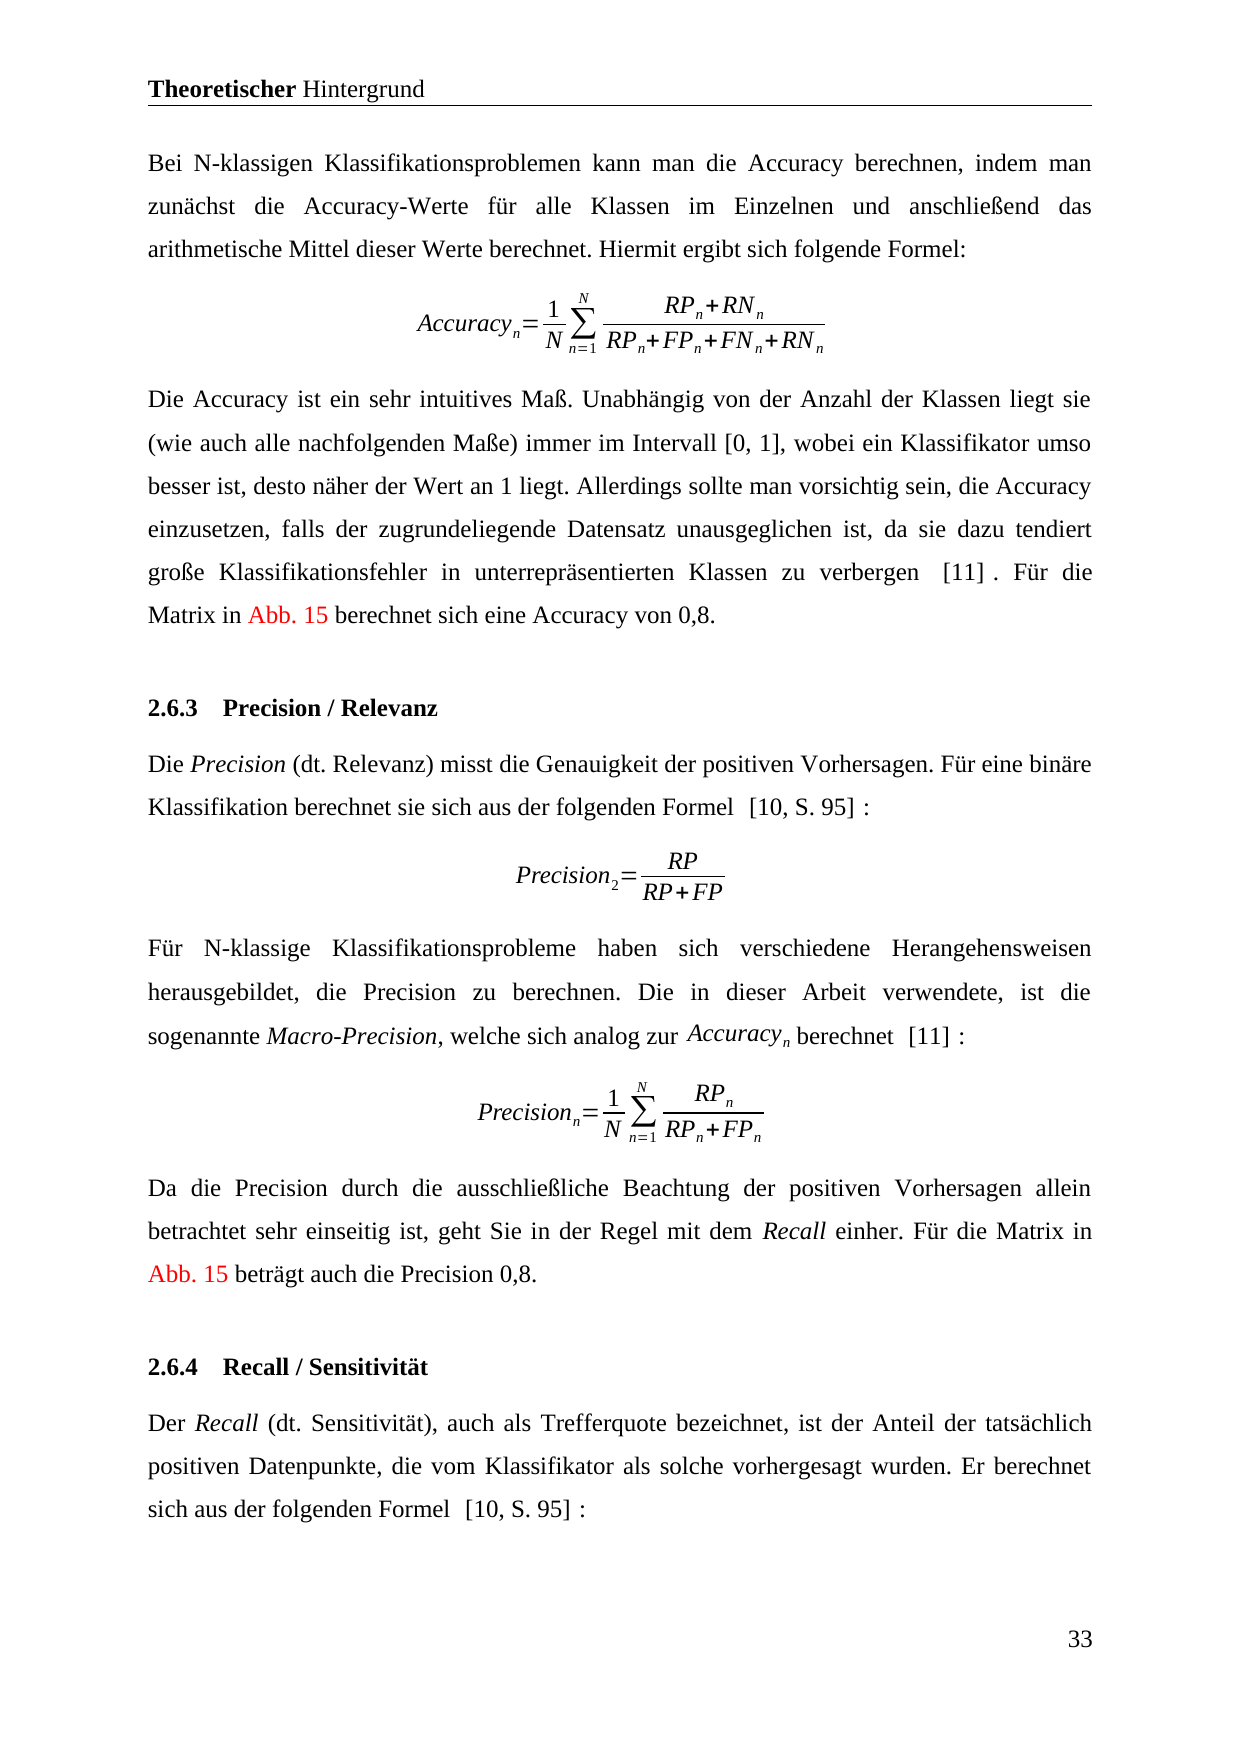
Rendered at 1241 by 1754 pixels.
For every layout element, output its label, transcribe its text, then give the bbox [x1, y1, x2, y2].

text Der Recall (dt. Sensitivität), auch als Trefferquote bezeichnet, ist der Anteil der tatsächlich positiven Datenpunkte, die vom Klassifikator als solche vorhergesagt wurden. Er berechnet sich aus der folgenden Formel : [148, 1408, 1092, 1523]
text Da die Precision durch die ausschließliche Beachtung der positiven Vorhersagen allein betrachtet sehr einseitig ist, geht Sie in der Regel mit dem Recall einher. Für die Matrix in Abb. 15 beträgt auch die Precision 0,8. [148, 1173, 1092, 1288]
subtitle Recall / Sensitivität [148, 1352, 1092, 1381]
text Die Accuracy ist ein sehr intuitives Maß. Unabhängig von der Anzahl der Klassen liegt sie (wie auch alle nachfolgenden Maße) immer im Intervall [0, 1], wobei ein Klassifikator umso besser ist, desto näher der Wert an 1 liegt. Allerdings sollte man vorsichtig sein, die Accuracy einzusetzen, falls der zugrundeliegende Datensatz unausgeglichen ist, da sie dazu tendiert große Klassifikationsfehler in unterrepräsentierten Klassen zu verbergen . Für die Matrix in Abb. 15 berechnet sich eine Accuracy von 0,8. [148, 384, 1092, 629]
text Bei N-klassigen Klassifikationsproblemen kann man die Accuracy berechnen, indem man zunächst die Accuracy-Werte für alle Klassen im Einzelnen und anschließend das arithmetische Mittel dieser Werte berechnet. Hiermit ergibt sich folgende Formel: [148, 148, 1092, 263]
subtitle Precision / Relevanz [148, 693, 1092, 722]
text Die Precision (dt. Relevanz) misst die Genauigkeit der positiven Vorhersagen. Für eine binäre Klassifikation berechnet sie sich aus der folgenden Formel : [148, 749, 1092, 821]
text Für N-klassige Klassifikationsprobleme haben sich verschiedene Herangehensweisen herausgebildet, die Precision zu berechnen. Die in dieser Arbeit verwendete, ist die sogenannte Macro-Precision, welche sich analog zur berechnet : [148, 933, 1092, 1051]
